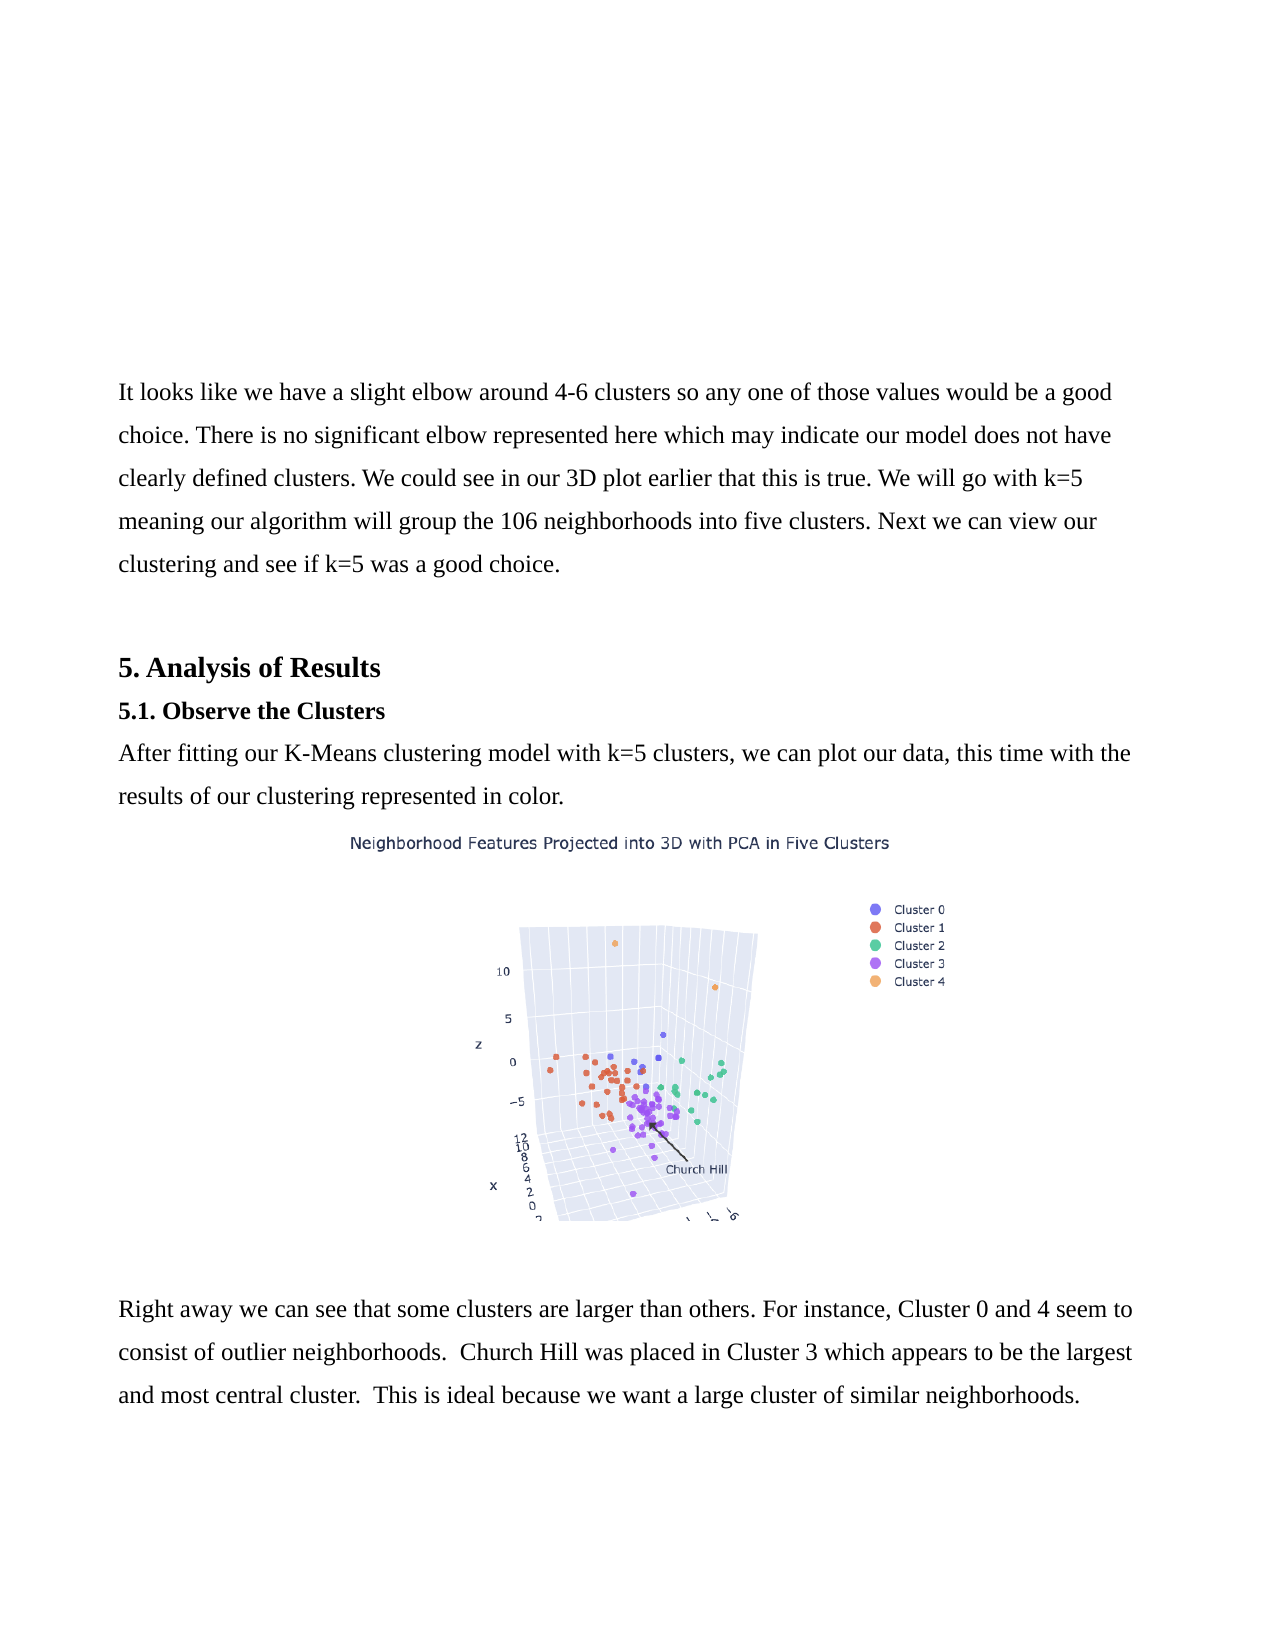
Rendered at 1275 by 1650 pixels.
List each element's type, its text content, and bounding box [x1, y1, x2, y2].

text After fitting our K-Means clustering model with k=5 clusters, we can plot our data, this time with the results of our clustering represented in color. [118, 738, 1157, 809]
subtitle 5.1. Observe the Clusters [118, 696, 1157, 725]
text It looks like we have a slight elbow around 4-6 clusters so any one of those values would be a good choice. There is no significant elbow represented here which may indicate our model does not have clearly defined clusters. We could see in our 3D plot earlier that this is true. We will go with k=5 meaning our algorithm will group the 106 neighborhoods into five clusters. Next we can view our clustering and see if k=5 was a good choice. [118, 377, 1157, 578]
text Right away we can see that some clusters are larger than others. For instance, Cluster 0 and 4 seem to consist of outlier neighborhoods. Church Hill was placed in Cluster 3 which appears to be the largest and most central cluster. This is ideal because we want a large cluster of similar neighborhoods. [118, 1294, 1157, 1409]
subtitle 5. Analysis of Results [118, 650, 1157, 684]
picture [307, 832, 968, 1222]
